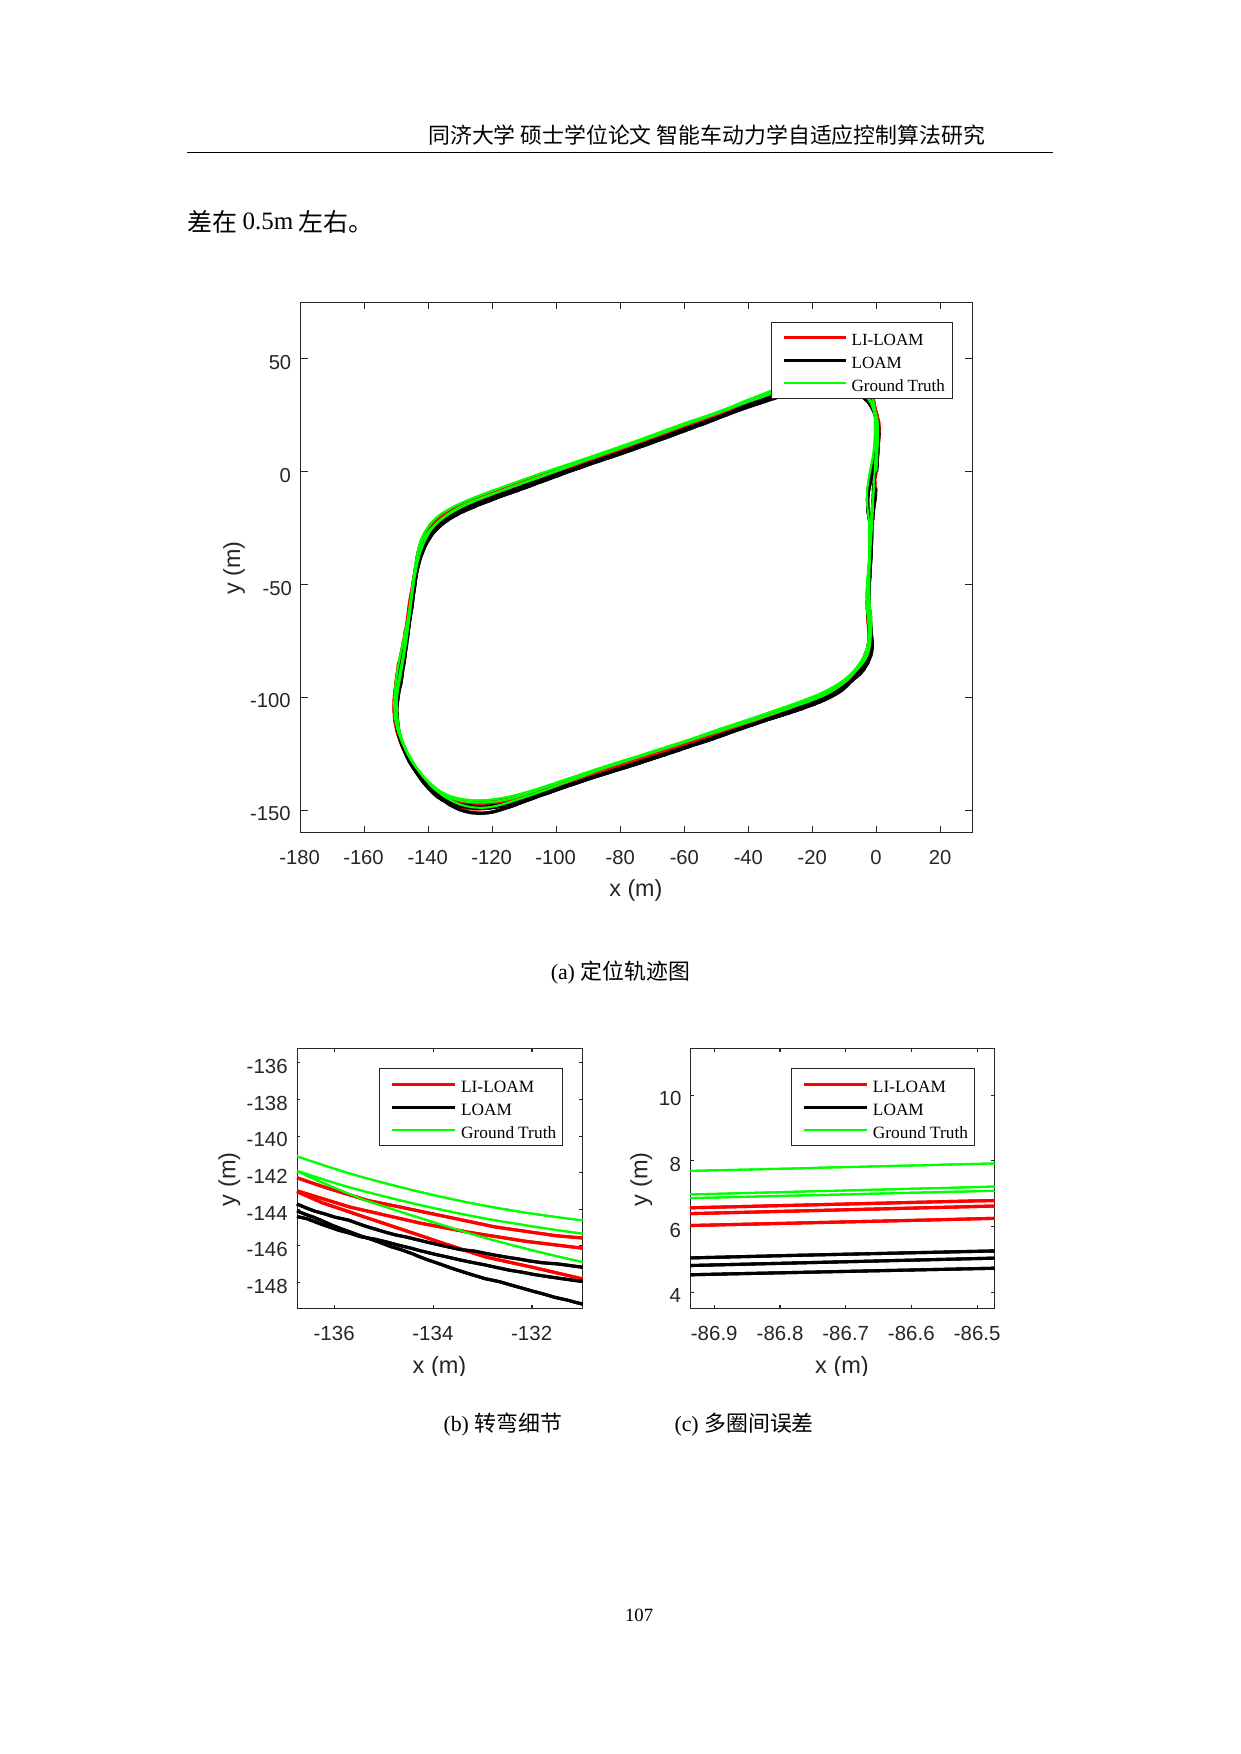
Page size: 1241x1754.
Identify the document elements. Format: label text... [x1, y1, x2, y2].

text (a) 定位轨迹图 [187, 953, 1053, 987]
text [187, 186, 1053, 254]
text (b) 转弯细节 (c) 多圈间误差 [187, 1405, 1053, 1439]
